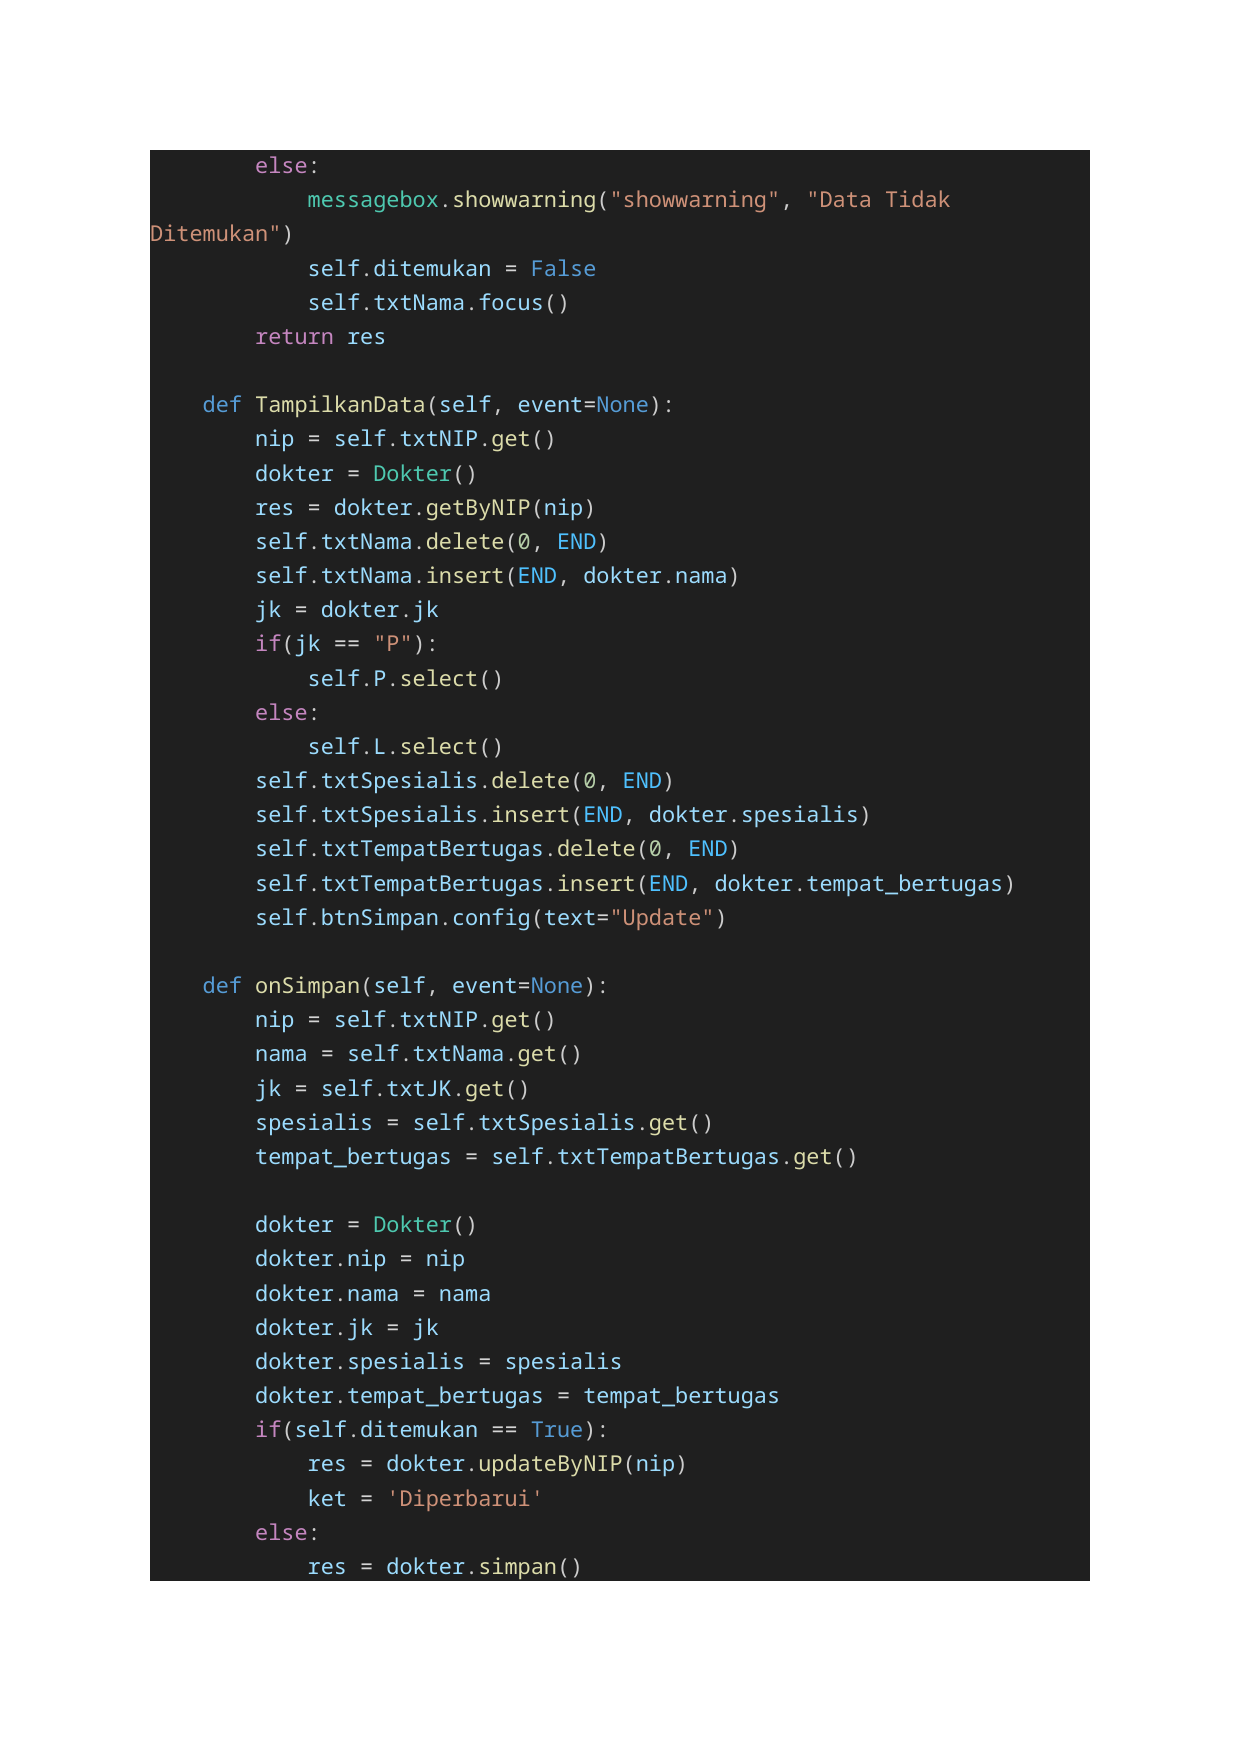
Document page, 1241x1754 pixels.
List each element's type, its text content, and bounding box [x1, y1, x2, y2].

text nama = self.txtNama.get() [150, 1038, 1090, 1068]
text def onSimpan(self, event=None): [150, 970, 1090, 1000]
text self.L.select() [150, 731, 1090, 761]
text tempat_bertugas = self.txtTempatBertugas.get() [150, 1141, 1090, 1171]
text self.txtTempatBertugas.delete(0, END) [150, 833, 1090, 863]
text spesialis = self.txtSpesialis.get() [150, 1107, 1090, 1136]
text nip = self.txtNIP.get() [150, 1004, 1090, 1034]
text self.txtTempatBertugas.insert(END, dokter.tempat_bertugas) [150, 867, 1090, 897]
text else: [150, 1517, 1090, 1546]
text self.P.select() [150, 662, 1090, 692]
text dokter = Dokter() [150, 457, 1090, 487]
text dokter.tempat_bertugas = tempat_bertugas [150, 1380, 1090, 1410]
text dokter.nip = nip [150, 1243, 1090, 1273]
text self.ditemukan = False [150, 252, 1090, 282]
text self.txtNama.focus() [150, 287, 1090, 316]
text nip = self.txtNIP.get() [150, 423, 1090, 453]
text jk = self.txtJK.get() [150, 1072, 1090, 1102]
text dokter.nama = nama [150, 1277, 1090, 1307]
text self.txtSpesialis.insert(END, dokter.spesialis) [150, 799, 1090, 829]
text else: [150, 697, 1090, 726]
text dokter.spesialis = spesialis [150, 1346, 1090, 1376]
text res = dokter.getByNIP(nip) [150, 492, 1090, 521]
text res = dokter.updateByNIP(nip) [150, 1448, 1090, 1478]
text self.txtNama.delete(0, END) [150, 526, 1090, 556]
text self.btnSimpan.config(text="Update") [150, 902, 1090, 931]
text res = dokter.simpan() [150, 1551, 1090, 1581]
text ket = 'Diperbarui' [150, 1482, 1090, 1512]
text def TampilkanData(self, event=None): [150, 389, 1090, 419]
text self.txtNama.insert(END, dokter.nama) [150, 560, 1090, 590]
text return res [150, 321, 1090, 351]
text messagebox.showwarning("showwarning", "Data Tidak Ditemukan") [150, 184, 1090, 248]
text self.txtSpesialis.delete(0, END) [150, 765, 1090, 795]
text dokter.jk = jk [150, 1312, 1090, 1341]
text if(jk == "P"): [150, 628, 1090, 658]
text else: [150, 150, 1090, 180]
text if(self.ditemukan == True): [150, 1414, 1090, 1444]
text dokter = Dokter() [150, 1209, 1090, 1239]
text jk = dokter.jk [150, 594, 1090, 624]
